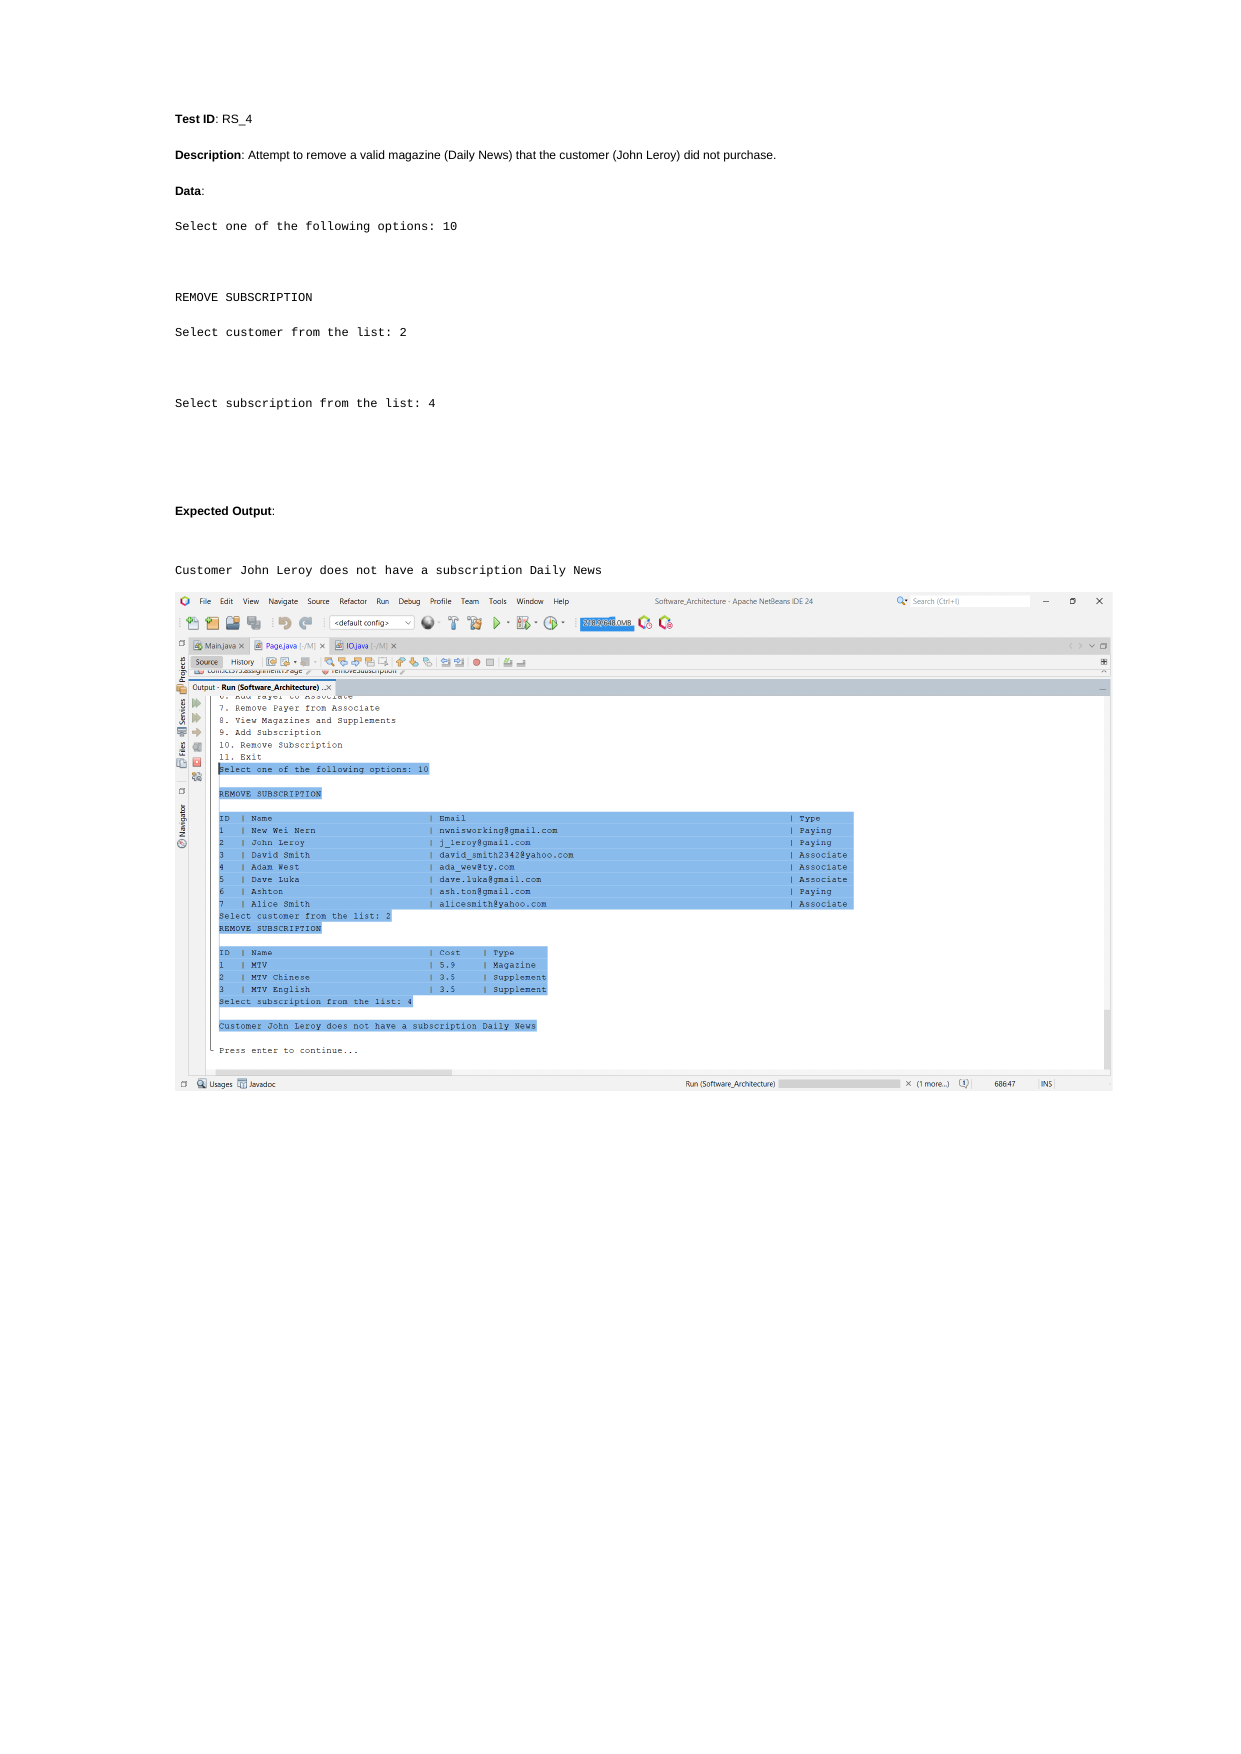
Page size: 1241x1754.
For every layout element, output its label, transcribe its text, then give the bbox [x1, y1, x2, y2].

text Select one of the following options: 10 [175, 210, 1050, 234]
text Test ID: RS_4 [175, 102, 1050, 126]
text Data: [175, 174, 1050, 198]
text Description: Attempt to remove a valid magazine (Daily News) that the customer (John Leroy) did not purchase. [175, 138, 1050, 162]
text Customer John Leroy does not have a subscription Daily News [175, 554, 1050, 592]
text Select subscription from the list: 4 [175, 387, 1050, 411]
text REMOVE SUBSCRIPTION [175, 281, 1050, 304]
text Select customer from the list: 2 [175, 316, 1050, 340]
text Expected Output: [175, 458, 1050, 518]
picture [175, 592, 1113, 1091]
